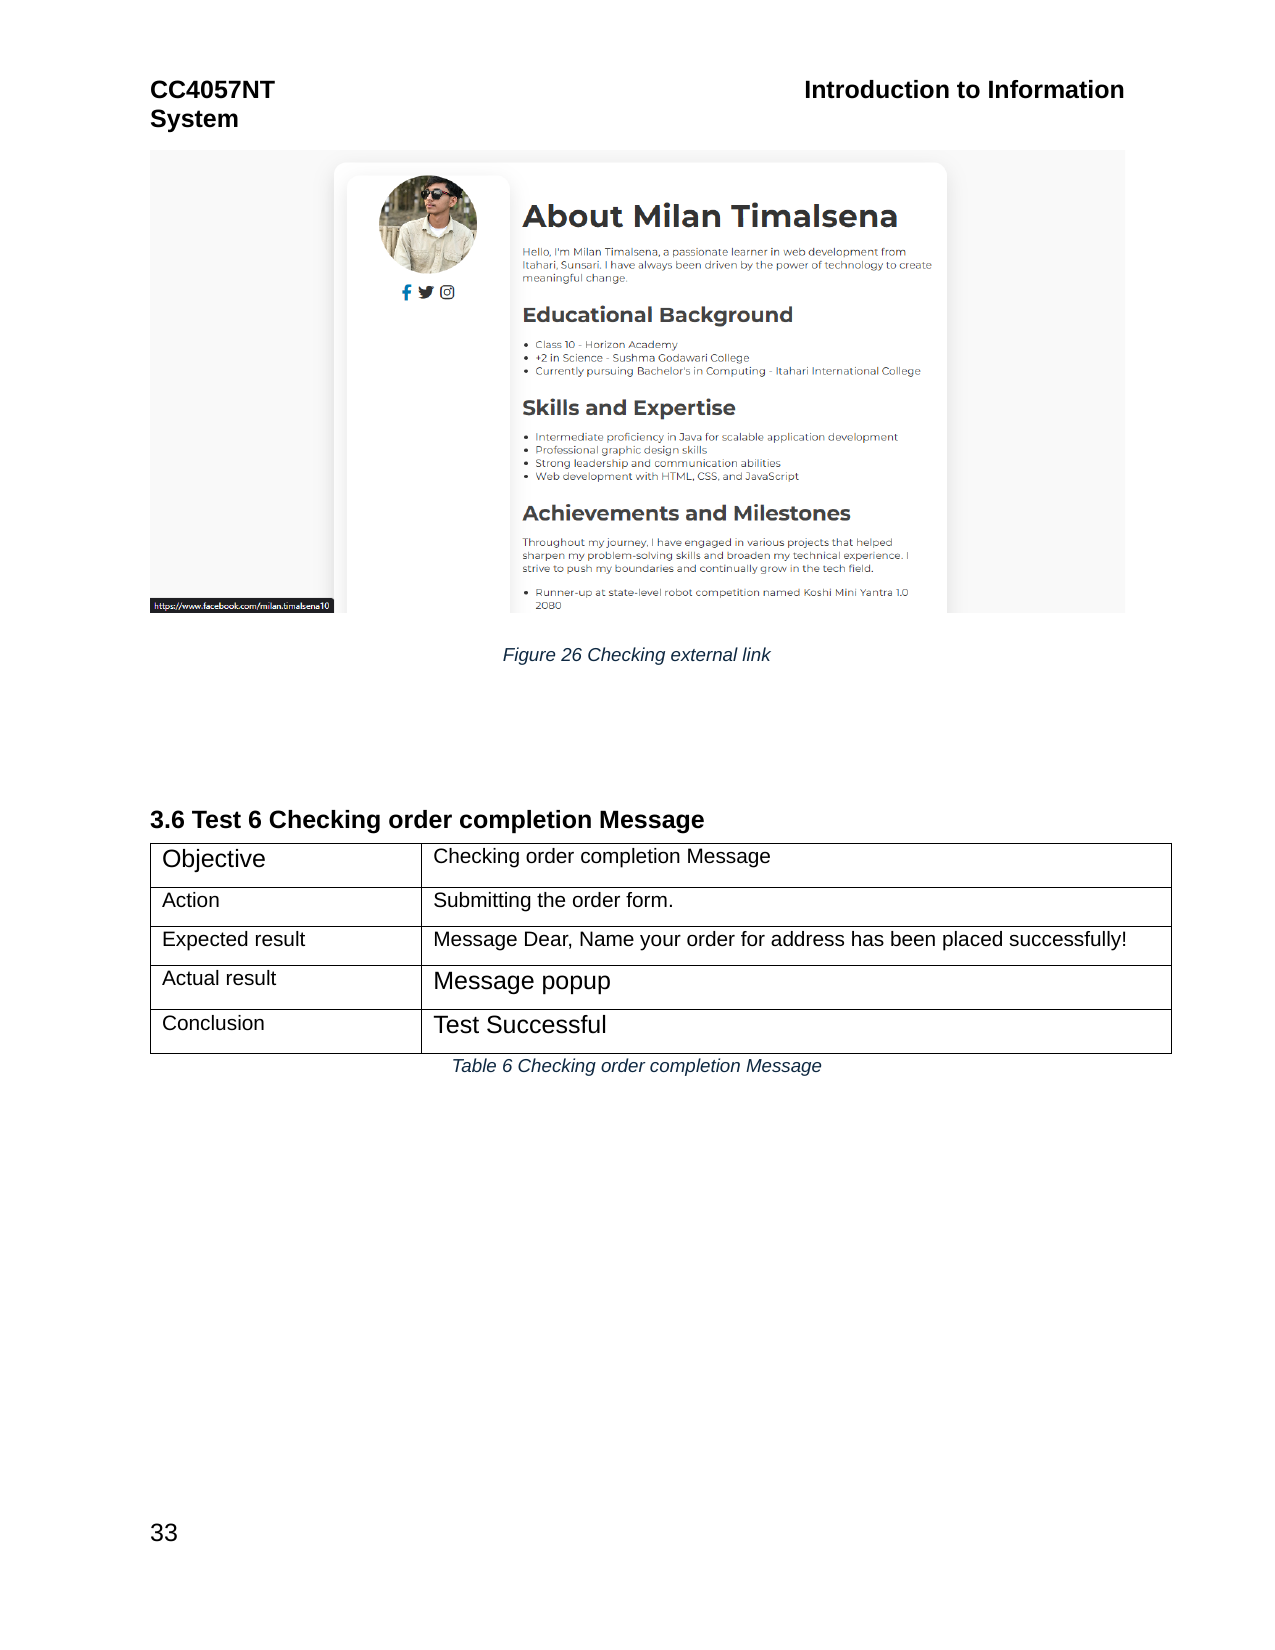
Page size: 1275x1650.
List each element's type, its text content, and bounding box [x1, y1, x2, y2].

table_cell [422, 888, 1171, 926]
text Table 6 Checking order completion Message [150, 1054, 1125, 1076]
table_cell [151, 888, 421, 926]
picture [150, 150, 1125, 613]
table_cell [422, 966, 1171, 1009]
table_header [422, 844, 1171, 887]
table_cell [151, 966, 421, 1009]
subtitle 3.6 Test 6 Checking order completion Message [150, 806, 1125, 834]
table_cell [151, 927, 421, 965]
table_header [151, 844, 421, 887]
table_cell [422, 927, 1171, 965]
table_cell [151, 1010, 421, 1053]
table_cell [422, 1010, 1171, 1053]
text Figure 26 Checking external link [150, 643, 1125, 665]
